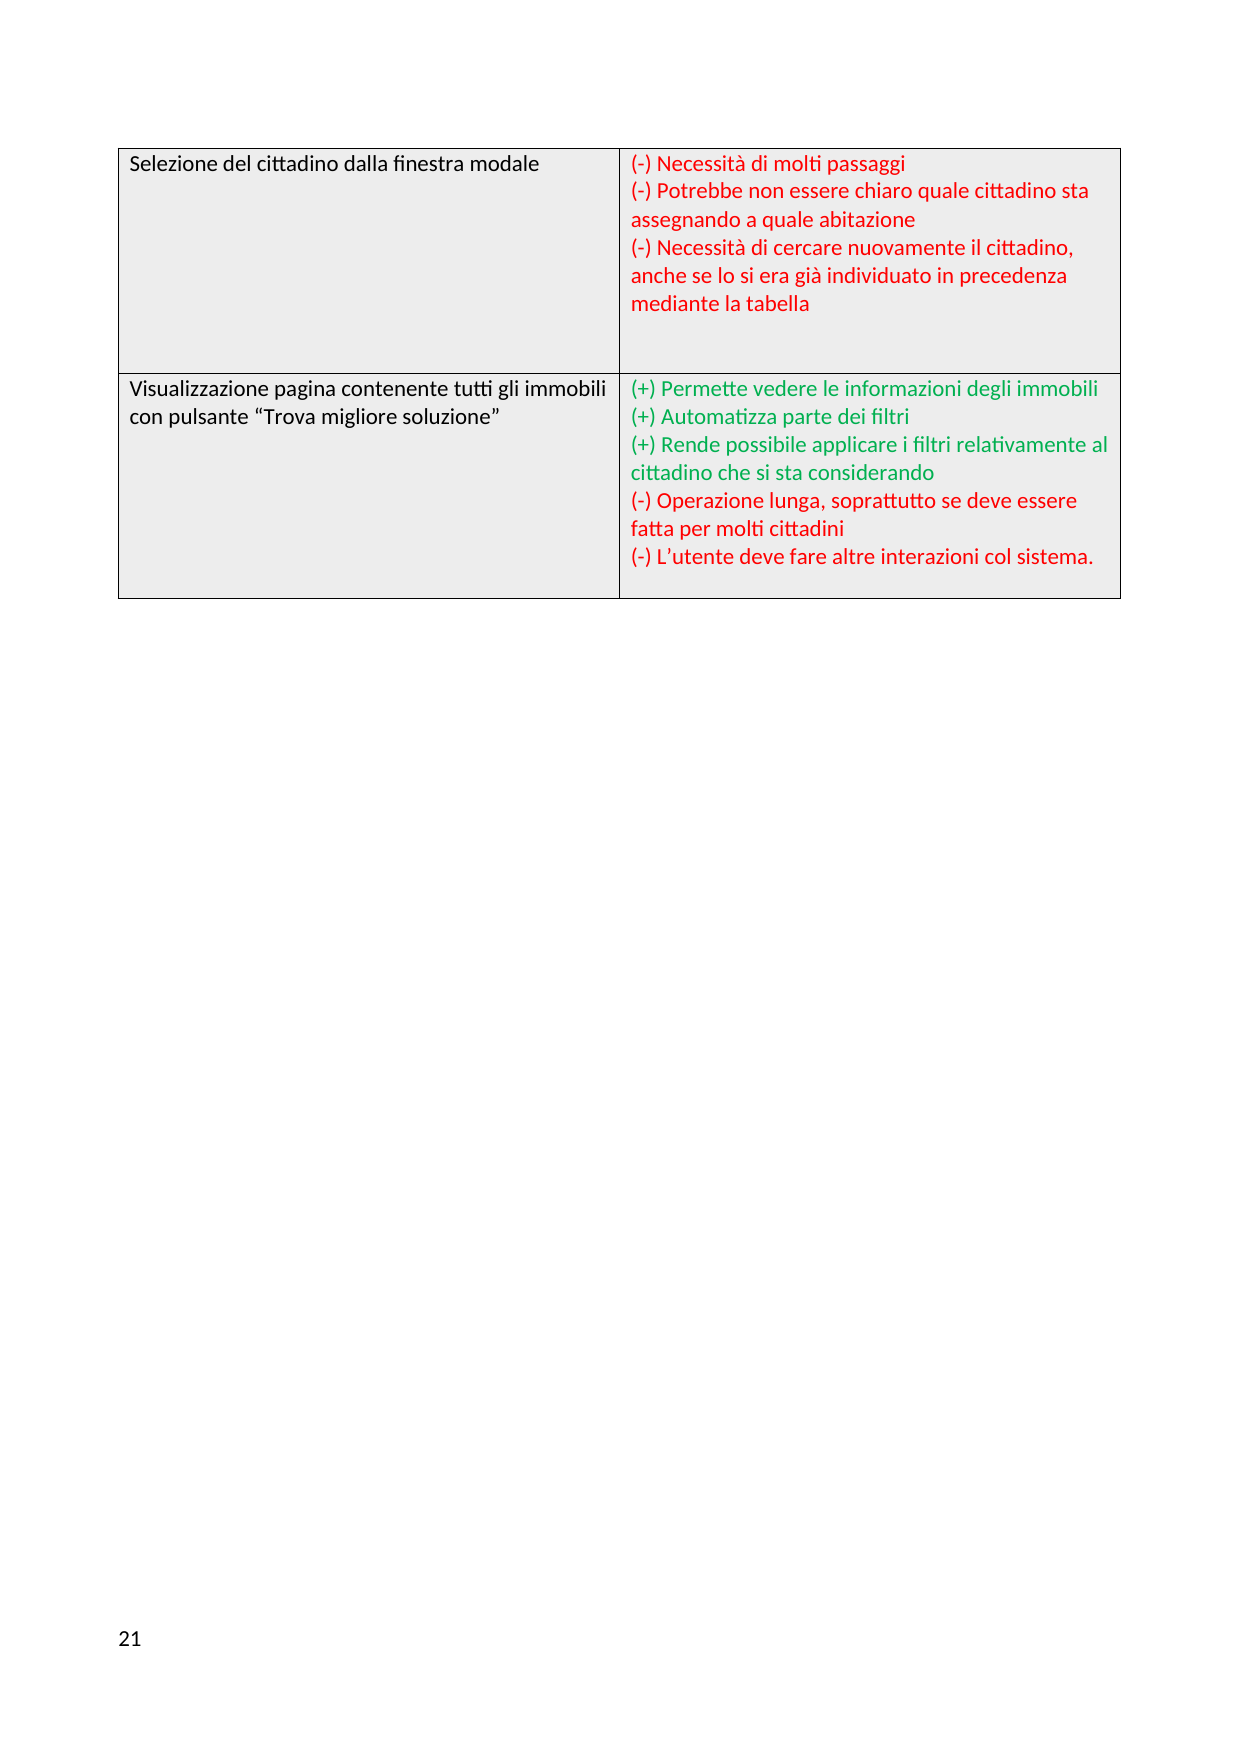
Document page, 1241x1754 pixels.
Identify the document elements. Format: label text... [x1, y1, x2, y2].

table_cell (-) Necessità di molti passaggi (-) Potrebbe non essere chiaro quale cittadino sta assegnando a quale abitazione (-) Necessità di cercare nuovamente il cittadino, anche se lo si era già individuato in precedenza mediante la tabella [620, 149, 1120, 373]
table_cell Selezione del cittadino dalla finestra modale [119, 149, 619, 373]
table_cell Visualizzazione pagina contenente tutti gli immobili con pulsante “Trova migliore soluzione” [119, 374, 619, 598]
table_cell (+) Permette vedere le informazioni degli immobili (+) Automatizza parte dei filtri (+) Rende possibile applicare i filtri relativamente al cittadino che si sta considerando (-) Operazione lunga, soprattutto se deve essere fatta per molti cittadini (-) L’utente deve fare altre interazioni col sistema. [620, 374, 1120, 598]
